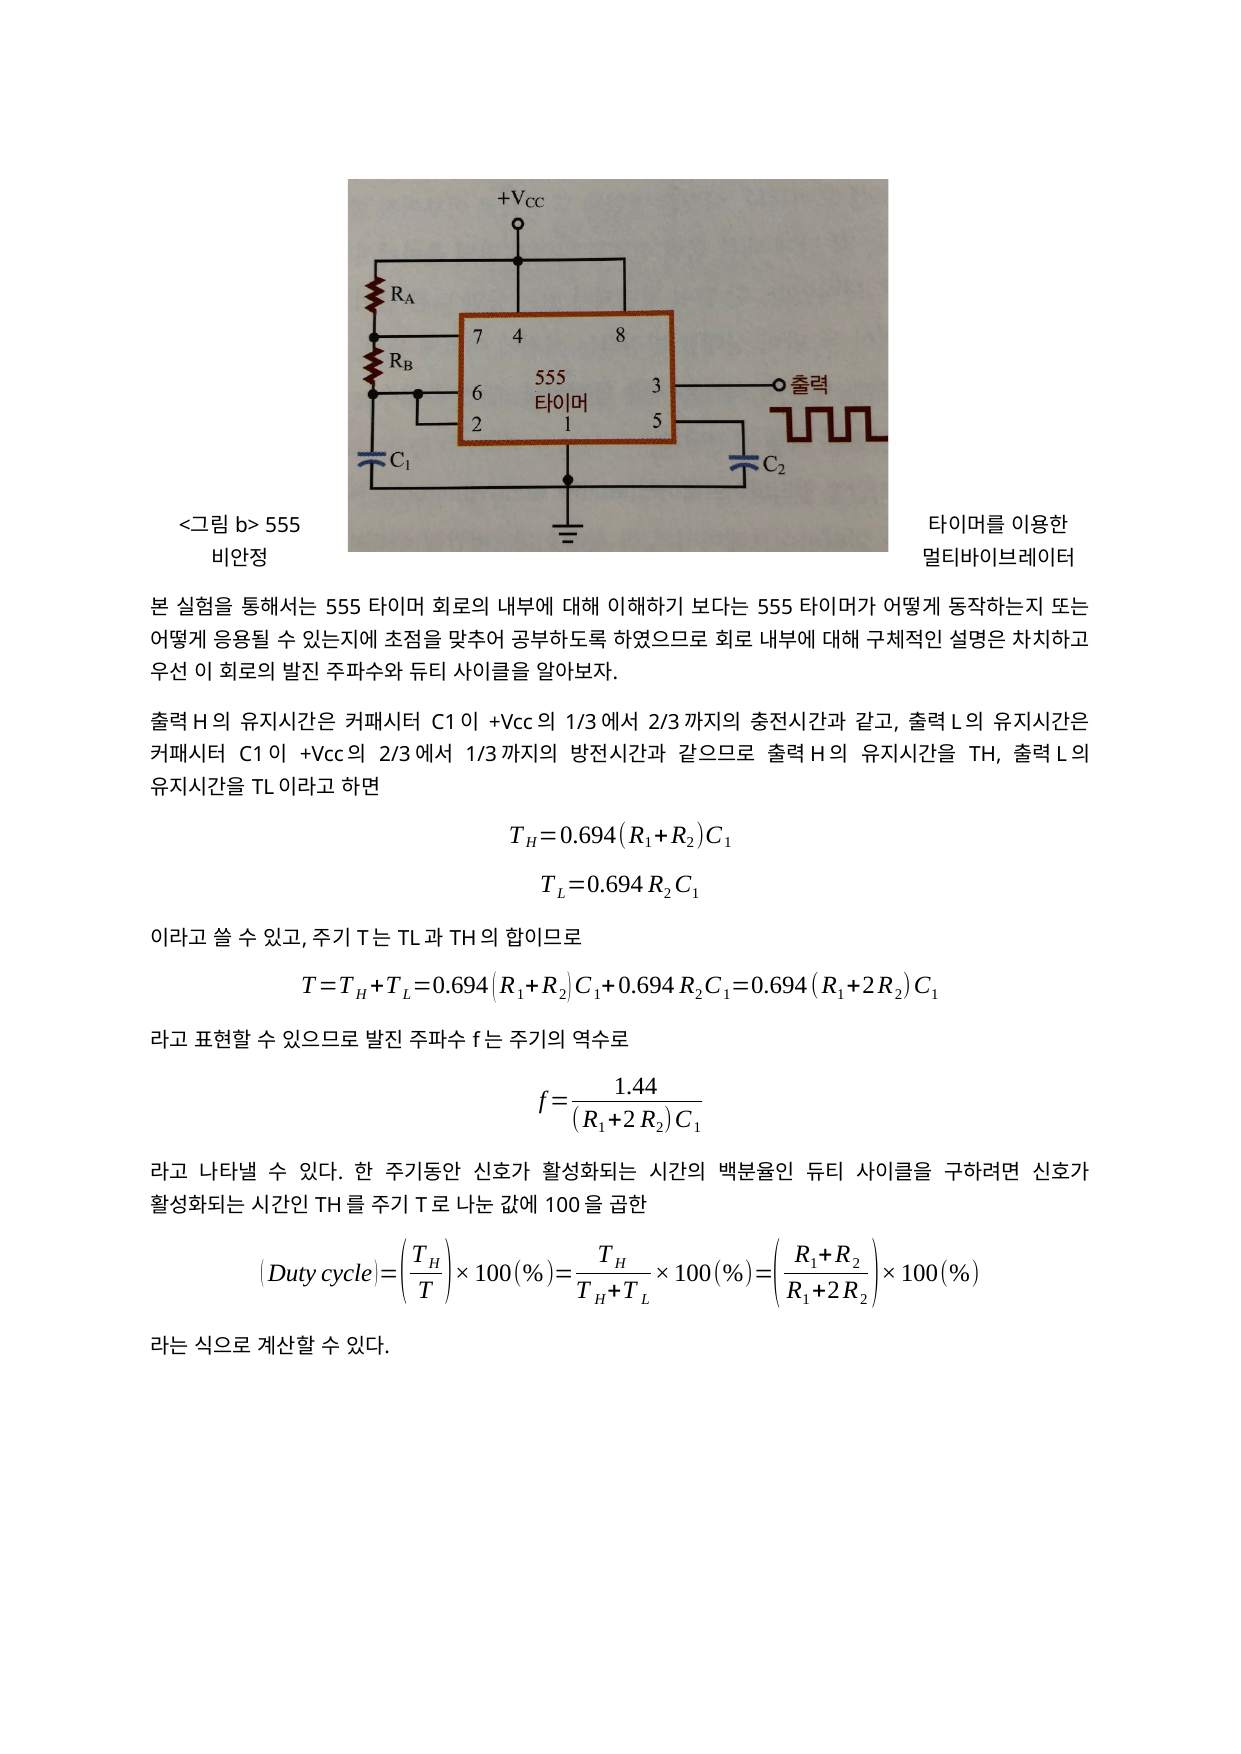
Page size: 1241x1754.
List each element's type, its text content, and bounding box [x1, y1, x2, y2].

text <그림 b> 555 타이머를 이용한 비안정 멀티바이브레이터 [150, 508, 1090, 571]
text 라는 식으로 계산할 수 있다. [150, 1329, 1090, 1360]
picture [347, 179, 889, 551]
text 라고 나타낼 수 있다. 한 주기동안 신호가 활성화되는 시간의 백분율인 듀티 사이클을 구하려면 신호가 활성화되는 시간인 TH를 주기 T로 나눈 값에 100을 곱한 [150, 1155, 1090, 1218]
text 본 실험을 통해서는 555 타이머 회로의 내부에 대해 이해하기 보다는 555 타이머가 어떻게 동작하는지 또는 어떻게 응용될 수 있는지에 초점을 맞추어 공부하도록 하였으므로 회로 내부에 대해 구체적인 설명은 차치하고 우선 이 회로의 발진 주파수와 듀티 사이클을 알아보자. [150, 590, 1090, 686]
text 출력H의 유지시간은 커패시터 C1이 +Vcc의 1/3에서 2/3까지의 충전시간과 같고, 출력L의 유지시간은 커패시터 C1이 +Vcc의 2/3에서 1/3까지의 방전시간과 같으므로 출력H의 유지시간을 TH, 출력L의 유지시간을 TL이라고 하면 [150, 705, 1090, 801]
text 이라고 쓸 수 있고, 주기 T는 TL과 TH의 합이므로 [150, 921, 1090, 951]
text 라고 표현할 수 있으므로 발진 주파수 f는 주기의 역수로 [150, 1024, 1090, 1054]
